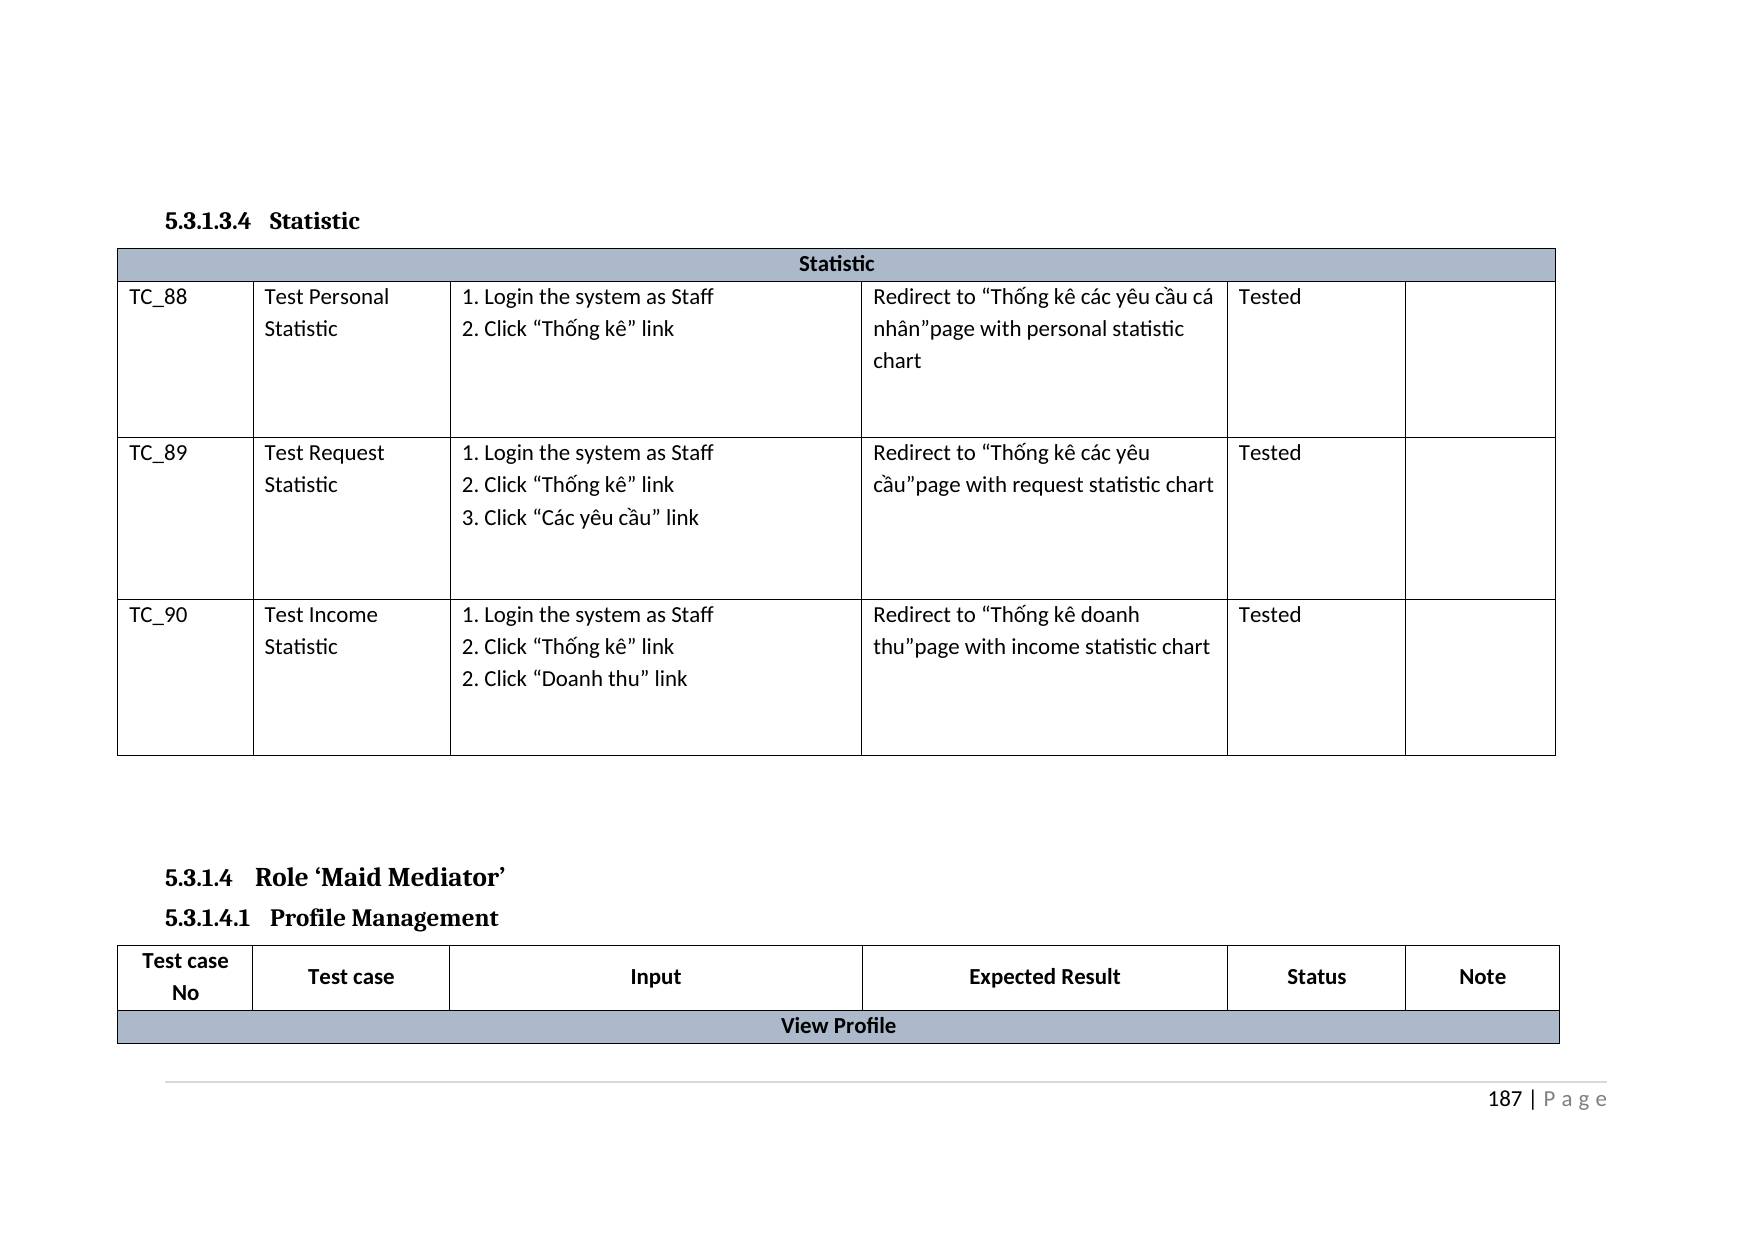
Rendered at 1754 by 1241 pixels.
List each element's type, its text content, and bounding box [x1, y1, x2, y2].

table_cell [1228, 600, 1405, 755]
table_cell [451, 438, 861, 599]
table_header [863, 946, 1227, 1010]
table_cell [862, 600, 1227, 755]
subtitle Statistic [165, 207, 1607, 236]
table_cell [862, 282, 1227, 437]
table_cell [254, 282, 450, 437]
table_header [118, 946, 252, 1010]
subtitle Profile Management [165, 904, 1607, 932]
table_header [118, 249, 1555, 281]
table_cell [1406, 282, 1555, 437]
subtitle Role ‘Maid Mediator’ [165, 862, 1607, 893]
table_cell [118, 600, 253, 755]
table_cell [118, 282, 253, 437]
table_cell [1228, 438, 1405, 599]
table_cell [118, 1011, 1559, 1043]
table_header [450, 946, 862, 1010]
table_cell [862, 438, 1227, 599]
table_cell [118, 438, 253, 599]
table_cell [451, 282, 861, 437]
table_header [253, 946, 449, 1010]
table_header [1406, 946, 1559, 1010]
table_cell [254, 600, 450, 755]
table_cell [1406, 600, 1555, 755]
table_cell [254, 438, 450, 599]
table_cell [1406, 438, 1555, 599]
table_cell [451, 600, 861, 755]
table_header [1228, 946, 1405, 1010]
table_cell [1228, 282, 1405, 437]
